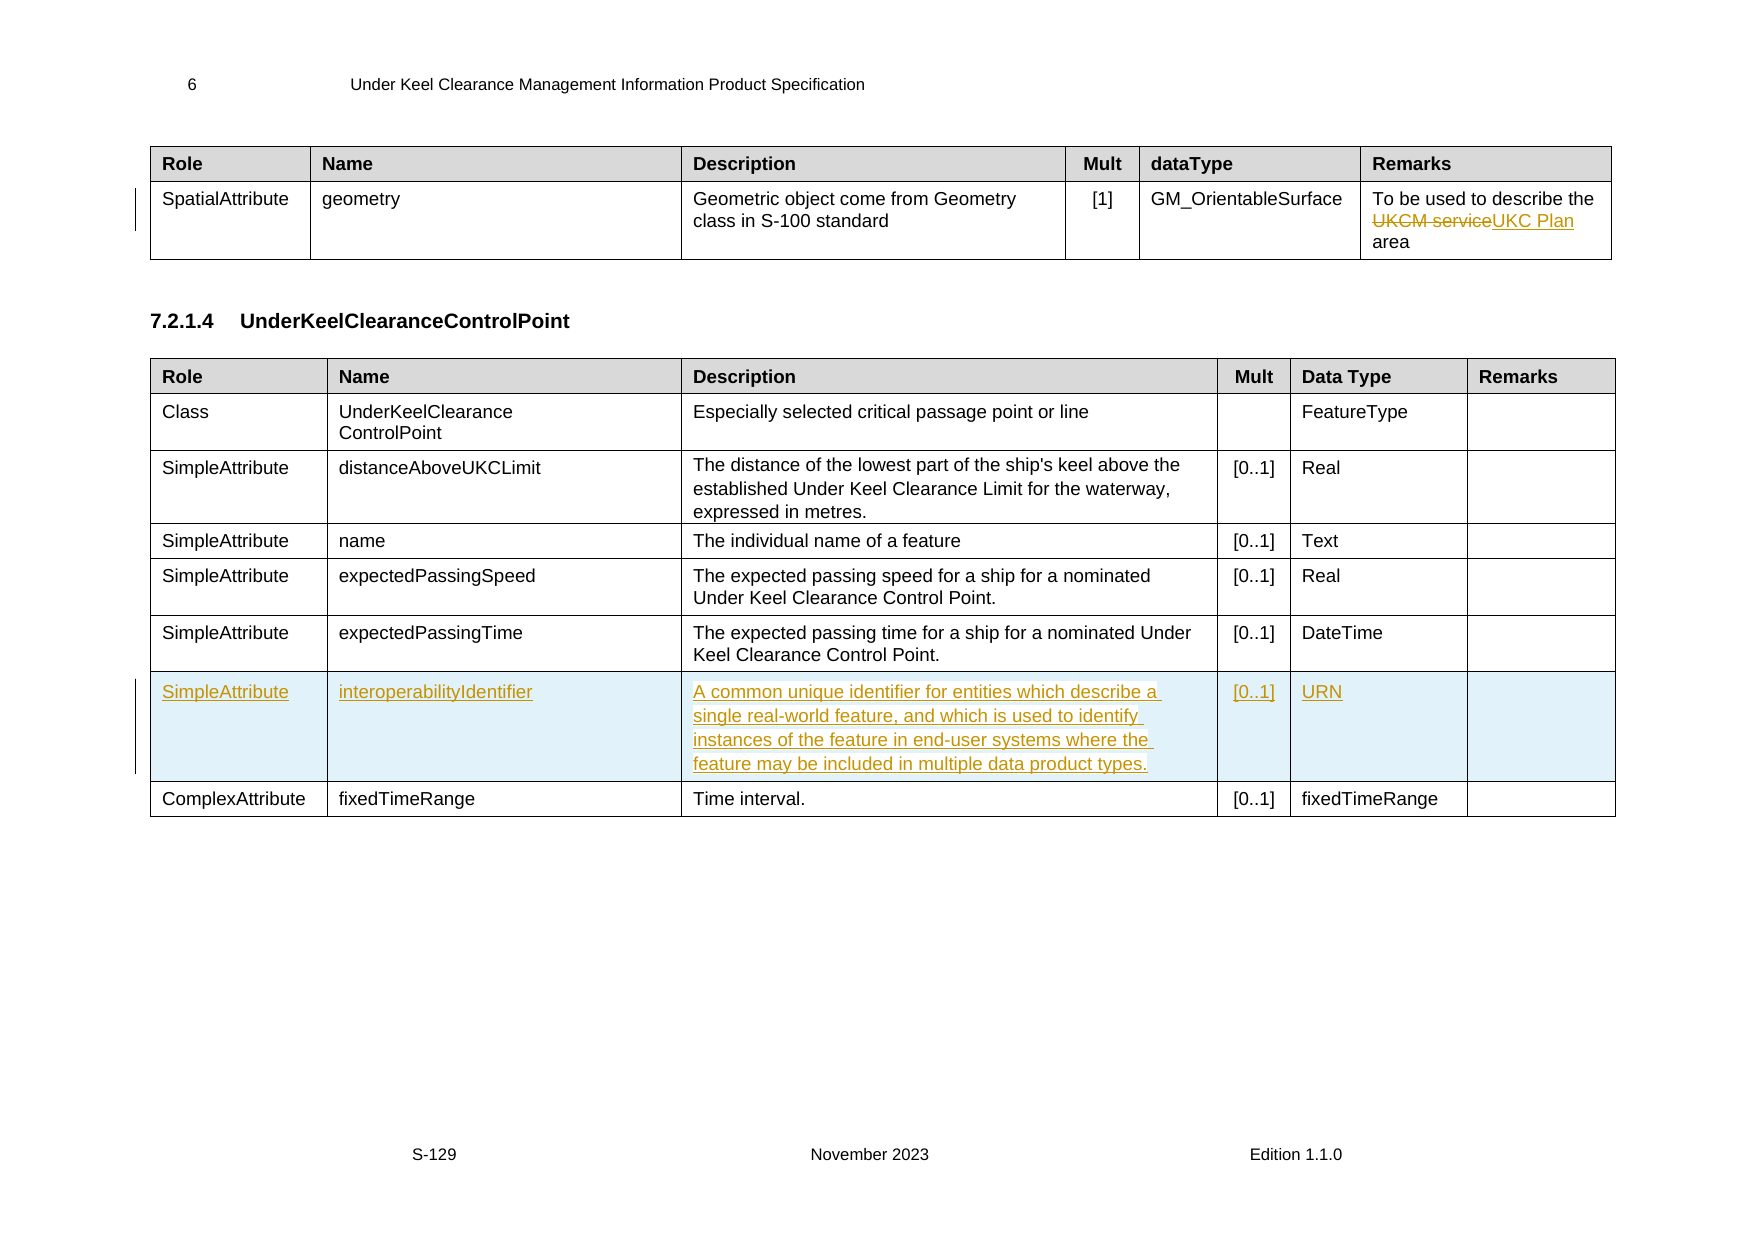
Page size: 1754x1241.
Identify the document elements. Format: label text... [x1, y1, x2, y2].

table_cell [1468, 524, 1615, 558]
table_cell fixedTimeRange [328, 782, 681, 816]
table_cell [0..1] [1218, 782, 1290, 816]
table_cell [1468, 394, 1615, 450]
table_cell [1468, 782, 1615, 816]
table_cell [0..1] [1218, 616, 1290, 671]
table_cell SimpleAttribute [151, 524, 327, 558]
table_cell Class [151, 394, 327, 450]
table_cell [1468, 616, 1615, 671]
table_cell geometry [311, 182, 681, 259]
table_header Remarks [1468, 359, 1615, 393]
table_cell The expected passing time for a ship for a nominated Under Keel Clearance Control Point. [682, 616, 1217, 671]
table_cell Time interval. [682, 782, 1217, 816]
table_cell The expected passing speed for a ship for a nominated Under Keel Clearance Control Point. [682, 559, 1217, 614]
table_header dataType [1140, 147, 1360, 181]
table_cell UnderKeelClearance ControlPoint [328, 394, 681, 450]
table_cell Text [1291, 524, 1467, 558]
table_cell fixedTimeRange [1291, 782, 1467, 816]
table_cell Real [1291, 559, 1467, 614]
table_header Data Type [1291, 359, 1467, 393]
table_cell [0..1] [1218, 559, 1290, 614]
table_cell name [328, 524, 681, 558]
table_header Name [328, 359, 681, 393]
table_cell expectedPassingTime [328, 616, 681, 671]
table_cell FeatureType [1291, 394, 1467, 450]
table_cell The individual name of a feature [682, 524, 1217, 558]
table_header Description [682, 147, 1065, 181]
table_cell [0..1] [1218, 524, 1290, 558]
table_cell To be used to describe the area [1361, 182, 1611, 259]
table_cell [1468, 451, 1615, 523]
subtitle UnderKeelClearanceControlPoint [150, 309, 1604, 333]
table_cell [1218, 394, 1290, 450]
table_cell distanceAboveUKCLimit [328, 451, 681, 523]
table_cell Geometric object come from Geometry class in S-100 standard [682, 182, 1065, 259]
table_cell ComplexAttribute [151, 782, 327, 816]
table_header Role [151, 359, 327, 393]
table_cell SimpleAttribute [151, 559, 327, 614]
table_cell Especially selected critical passage point or line [682, 394, 1217, 450]
table_cell [1468, 559, 1615, 614]
table_header Remarks [1361, 147, 1611, 181]
table_header Role [151, 147, 310, 181]
table_cell expectedPassingSpeed [328, 559, 681, 614]
table_cell SimpleAttribute [151, 616, 327, 671]
table_cell [0..1] [1218, 451, 1290, 523]
table_header Name [311, 147, 681, 181]
table_header Description [682, 359, 1217, 393]
table_cell [1] [1066, 182, 1139, 259]
table_header Mult [1066, 147, 1139, 181]
table_header Mult [1218, 359, 1290, 393]
table_cell GM_OrientableSurface [1140, 182, 1360, 259]
table_cell Real [1291, 451, 1467, 523]
table_cell DateTime [1291, 616, 1467, 671]
table_cell The distance of the lowest part of the ship's keel above the established Under Keel Clearance Limit for the waterway, expressed in metres. [682, 451, 1217, 523]
table_cell SimpleAttribute [151, 451, 327, 523]
table_cell SpatialAttribute [151, 182, 310, 259]
